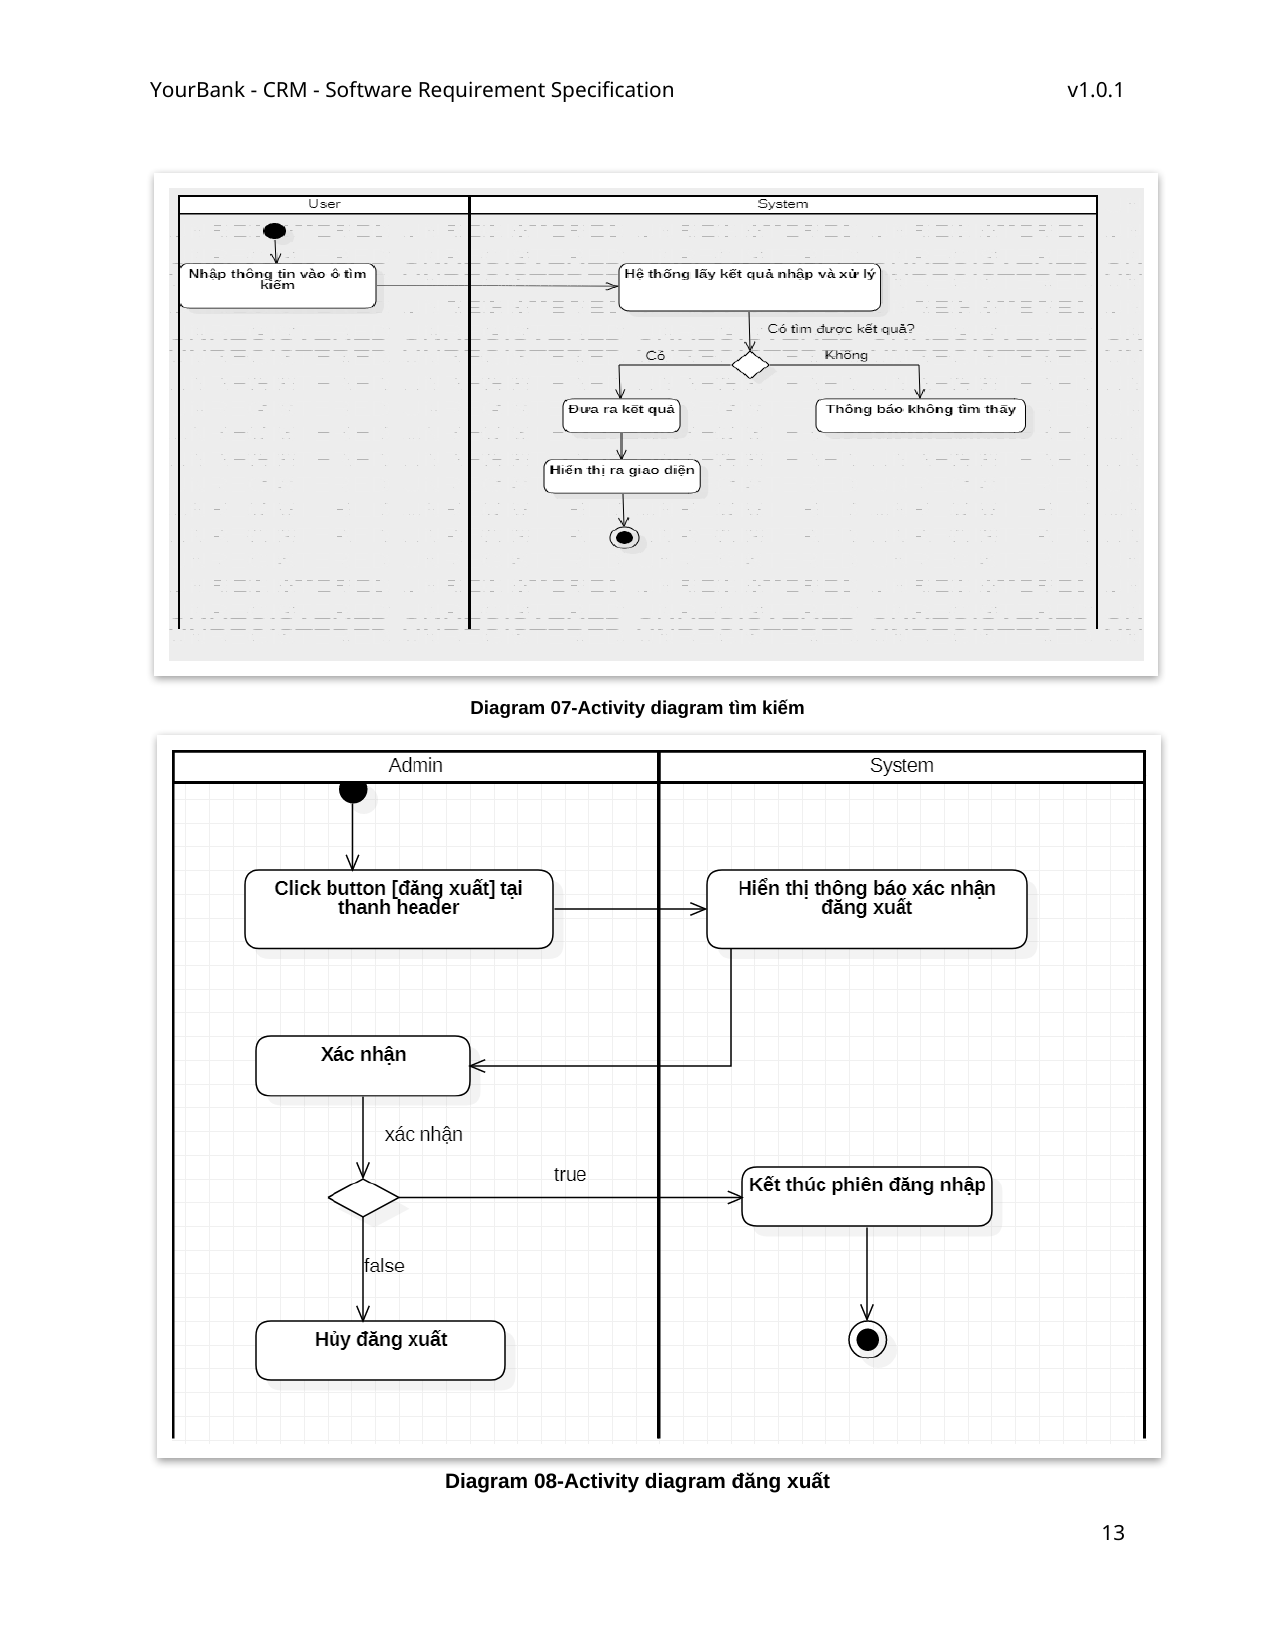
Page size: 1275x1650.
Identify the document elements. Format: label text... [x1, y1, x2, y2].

text Diagram 07-Activity diagram tìm kiếm [150, 697, 1125, 718]
picture [172, 750, 1147, 1444]
text Diagram 08-Activity diagram đăng xuất [150, 1469, 1125, 1493]
picture [169, 188, 1144, 661]
